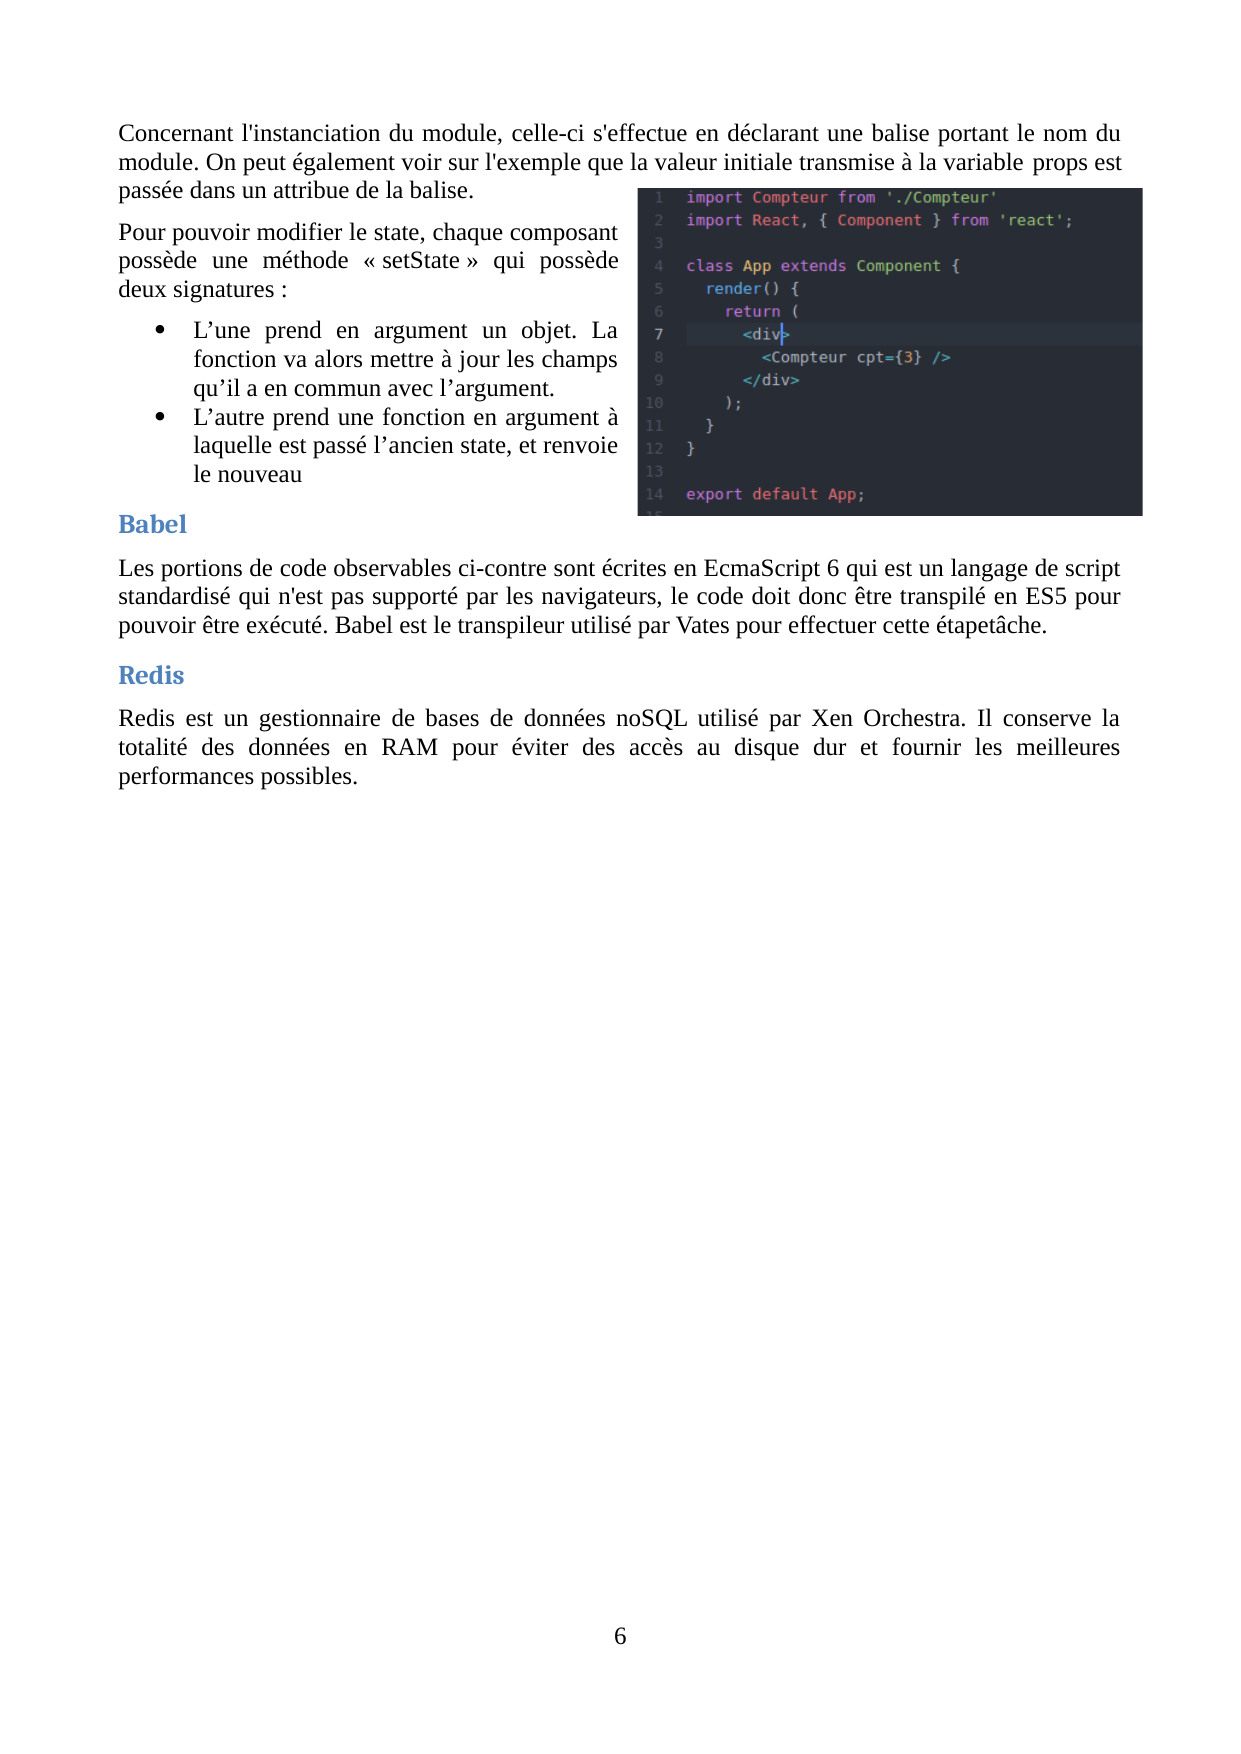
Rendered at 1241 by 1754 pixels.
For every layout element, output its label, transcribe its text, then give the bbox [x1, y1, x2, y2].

text Les portions de code observables ci-contre sont écrites en EcmaScript 6 qui est un langage de script standardisé qui n'est pas supporté par les navigateurs, le code doit donc être transpilé en ES5 pour pouvoir être exécuté. Babel est le transpileur utilisé par Vates pour effectuer cette . [118, 553, 1122, 639]
list L’une prend en argument un objet. La fonction va alors mettre à jour les champs qu’il a en commun avec l’argument. [156, 316, 637, 402]
text Concernant l'instanciation du module, celle-ci s'effectue en déclarant une balise portant le nom du module. On peut également voir sur l'exemple que la valeur initiale transmise à la variable props est passée dans un attribue de la balise. [118, 118, 1122, 204]
list L’autre prend une fonction en argument à laquelle est passé l’ancien state, et renvoie le nouveau [156, 402, 637, 488]
subtitle Babel [118, 509, 1122, 540]
picture [637, 188, 1143, 516]
text Pour pouvoir modifier le state, chaque composant possède une méthode « setState » qui possède deux signatures : [118, 217, 637, 303]
